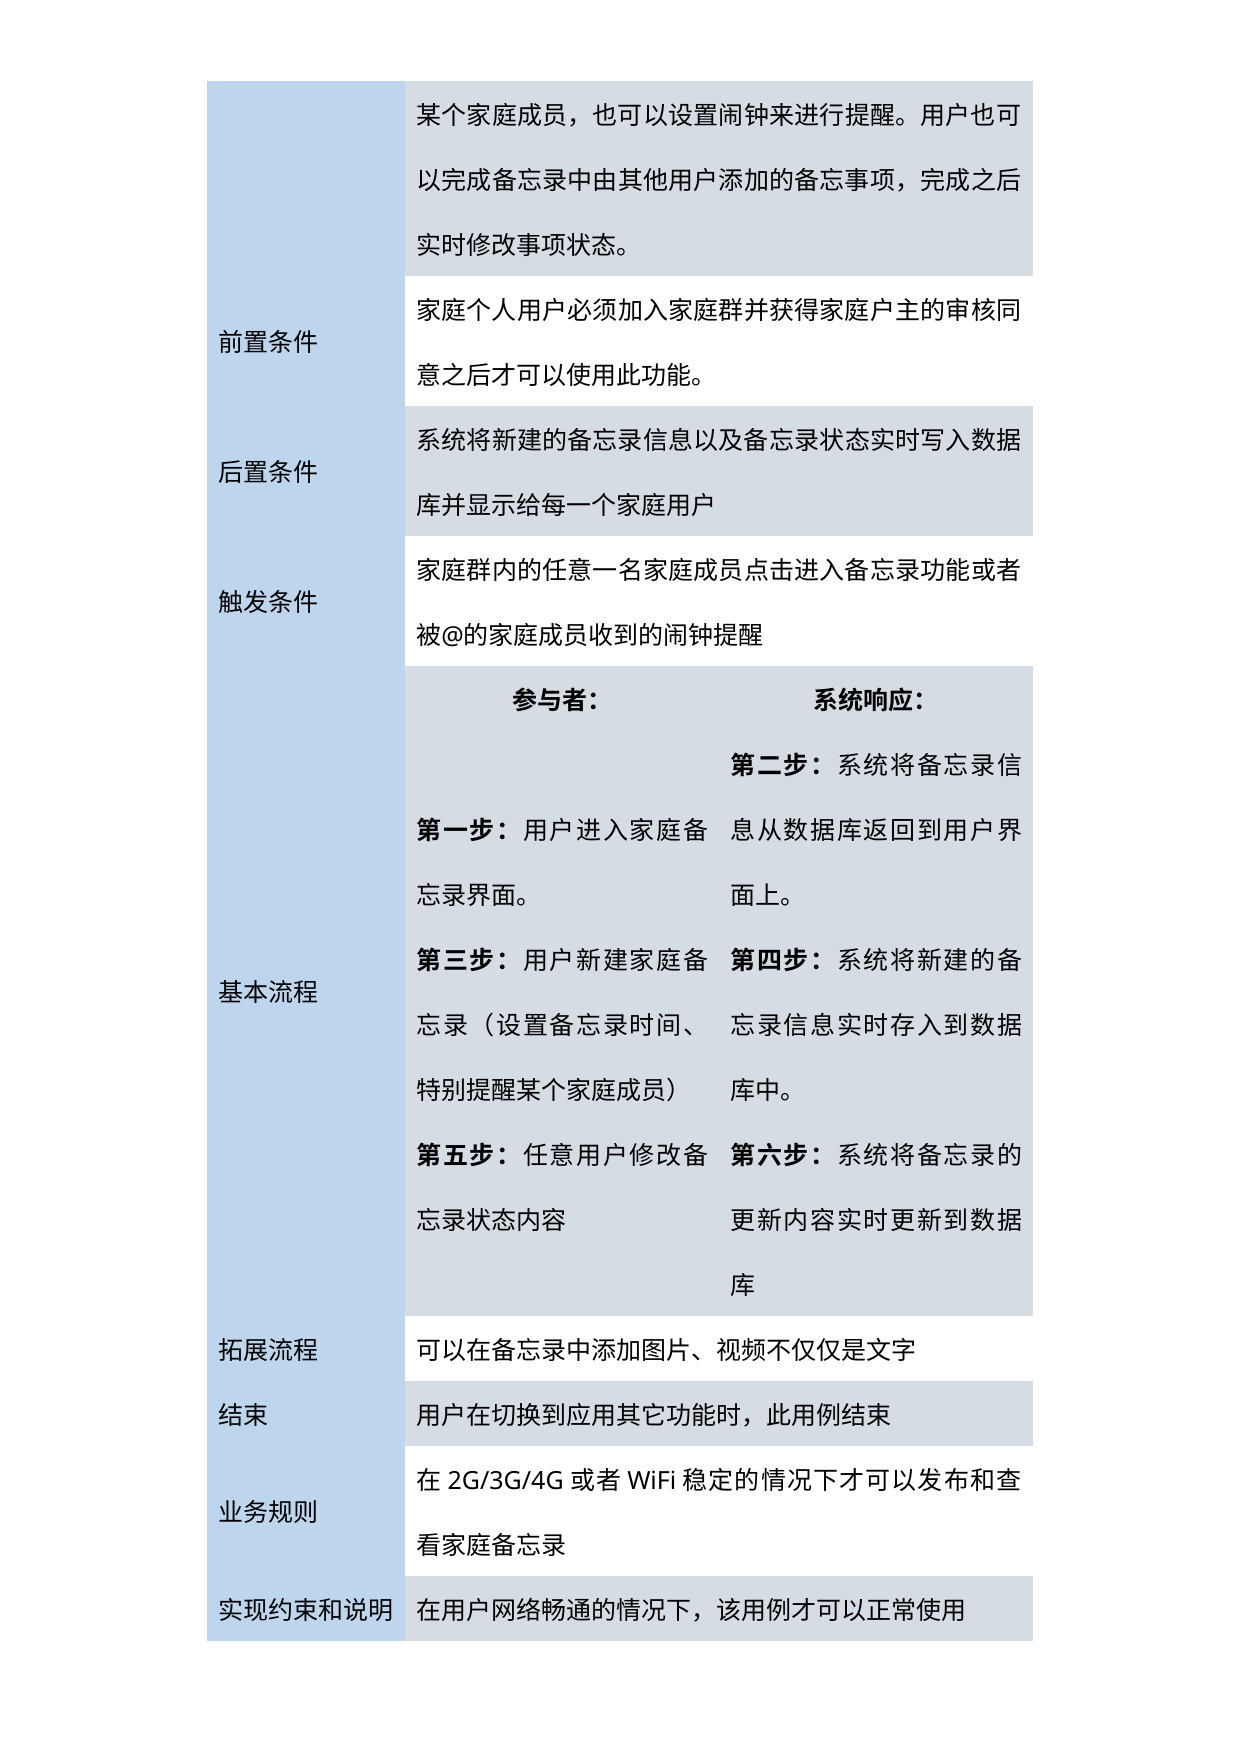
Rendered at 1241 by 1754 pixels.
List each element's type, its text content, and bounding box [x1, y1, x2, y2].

table_cell 描述 [207, 81, 405, 276]
table_cell 基本流程 [207, 666, 405, 1316]
table_cell 第一步：用户进入家庭备忘录界面。 第三步：用户新建家庭备忘录（设置备忘录时间、特别提醒某个家庭成员） 第五步：任意用户修改备忘录状态内容 [405, 731, 719, 1316]
table_cell 用户在切换到应用其它功能时，此用例结束 [405, 1381, 1033, 1446]
table_cell 系统响应： [719, 666, 1033, 731]
table_cell 实现约束和说明 [207, 1576, 405, 1641]
table_cell 前置条件 [207, 276, 405, 406]
table_cell 业务规则 [207, 1446, 405, 1576]
table_cell 后置条件 [207, 406, 405, 536]
table_cell 可以在备忘录中添加图片、视频不仅仅是文字 [405, 1316, 1033, 1381]
table_cell 家庭群内的任意一名家庭成员点击进入备忘录功能或者被@的家庭成员收到的闹钟提醒 [405, 536, 1033, 666]
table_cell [405, 81, 1033, 276]
table_cell 触发条件 [207, 536, 405, 666]
table_cell 在2G/3G/4G或者WiFi稳定的情况下才可以发布和查看家庭备忘录 [405, 1446, 1033, 1576]
table_cell 系统将新建的备忘录信息以及备忘录状态实时写入数据库并显示给每一个家庭用户 [405, 406, 1033, 536]
table_cell 在用户网络畅通的情况下，该用例才可以正常使用 [405, 1576, 1033, 1641]
table_cell 家庭个人用户必须加入家庭群并获得家庭户主的审核同意之后才可以使用此功能。 [405, 276, 1033, 406]
table_cell 拓展流程 [207, 1316, 405, 1381]
table_cell 结束 [207, 1381, 405, 1446]
table_cell 参与者： [405, 666, 719, 731]
table_cell 第二步：系统将备忘录信息从数据库返回到用户界面上。 第四步：系统将新建的备忘录信息实时存入到数据库中。 第六步：系统将备忘录的更新内容实时更新到数据库 [719, 731, 1033, 1316]
